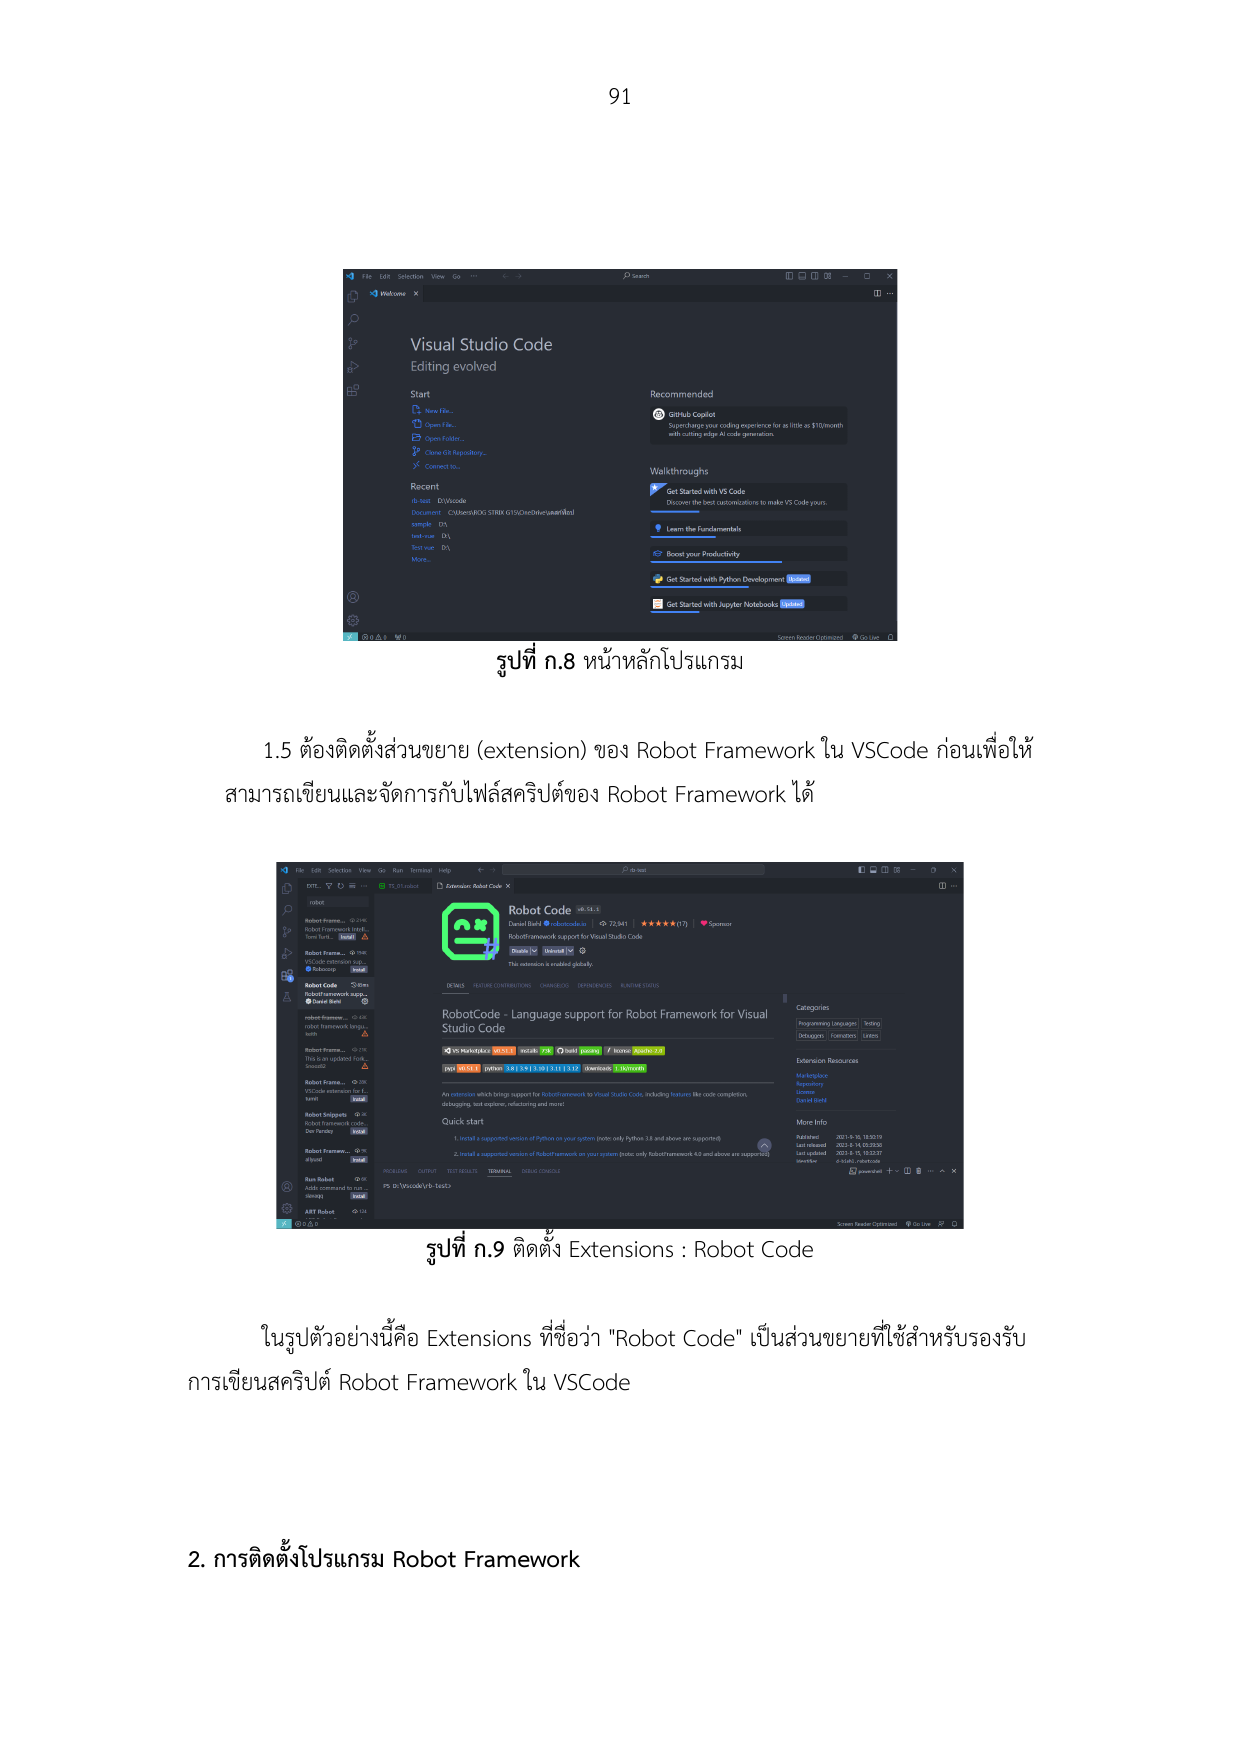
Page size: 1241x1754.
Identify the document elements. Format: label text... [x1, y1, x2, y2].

text รูปที่ ก.8 หน้าหลักโปรแกรม [187, 641, 1053, 685]
text 2. การติดตั้งโปรแกรม Robot Framework [187, 1539, 1053, 1583]
picture [343, 269, 898, 641]
text รูปที่ ก.9 ติดตั้ง Extensions : Robot Code [187, 1228, 1053, 1272]
text ในรูปตัวอย่างนี้คือ Extensions ที่ชื่อว่า "Robot Code" เป็นส่วนขยายที่ใช้สำหรับรองรับการเขียนสคริปต์ Robot Framework ใน VSCode [187, 1317, 1053, 1406]
text 1.5 ต้องติดตั้งส่วนขยาย (extension) ของ Robot Framework ใน VSCode ก่อนเพื่อให้สามารถเขียนและจัดการกับไฟล์สคริปต์ของ Robot Framework ได้ [225, 729, 1053, 818]
picture [276, 862, 964, 1229]
